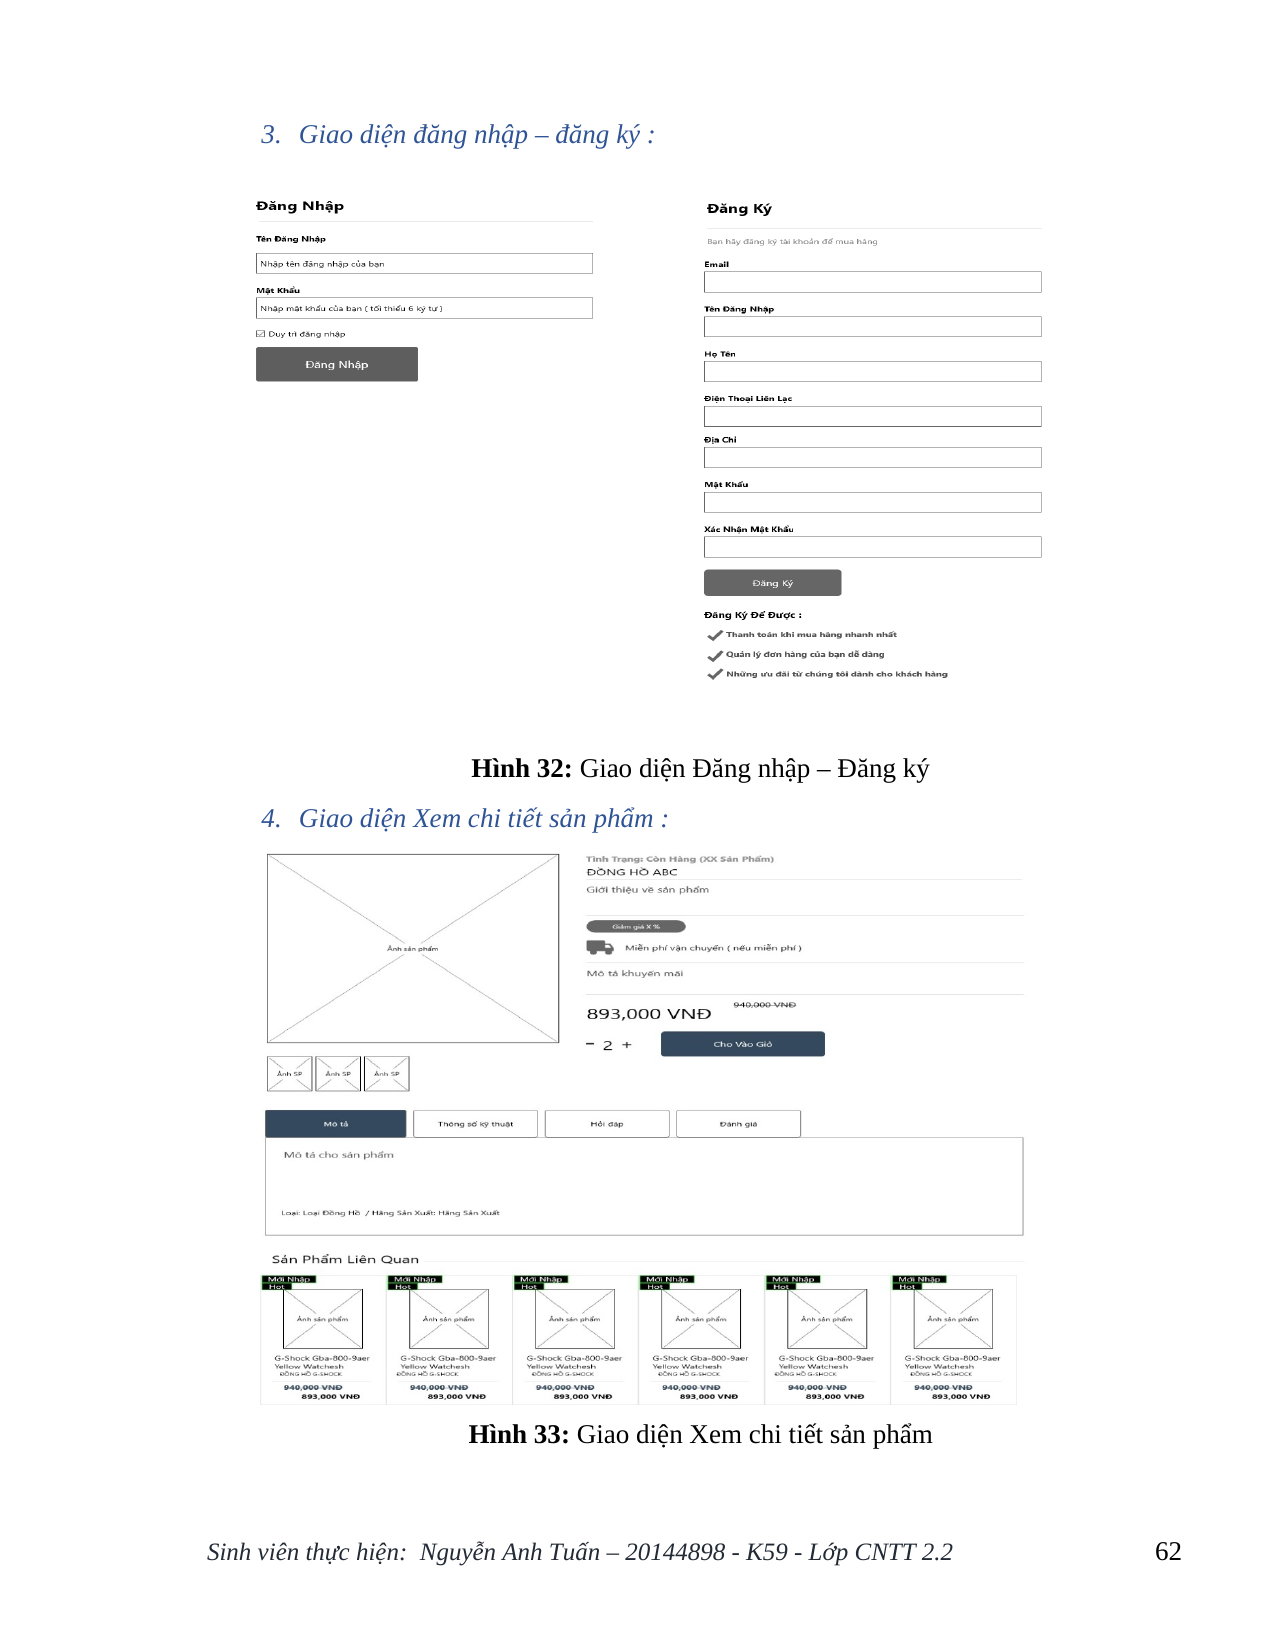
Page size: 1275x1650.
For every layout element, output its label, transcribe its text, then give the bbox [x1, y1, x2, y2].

picture [206, 161, 1148, 692]
picture [206, 845, 1127, 1405]
subtitle Giao diện Xem chi tiết sản phẩm [244, 1419, 1157, 1450]
subtitle Giao diện Xem chi tiết sản phẩm : [261, 802, 1157, 833]
subtitle Giao diện Đăng nhập – Đăng ký [244, 752, 1157, 783]
subtitle Giao diện đăng nhập – đăng ký : [261, 118, 1157, 149]
